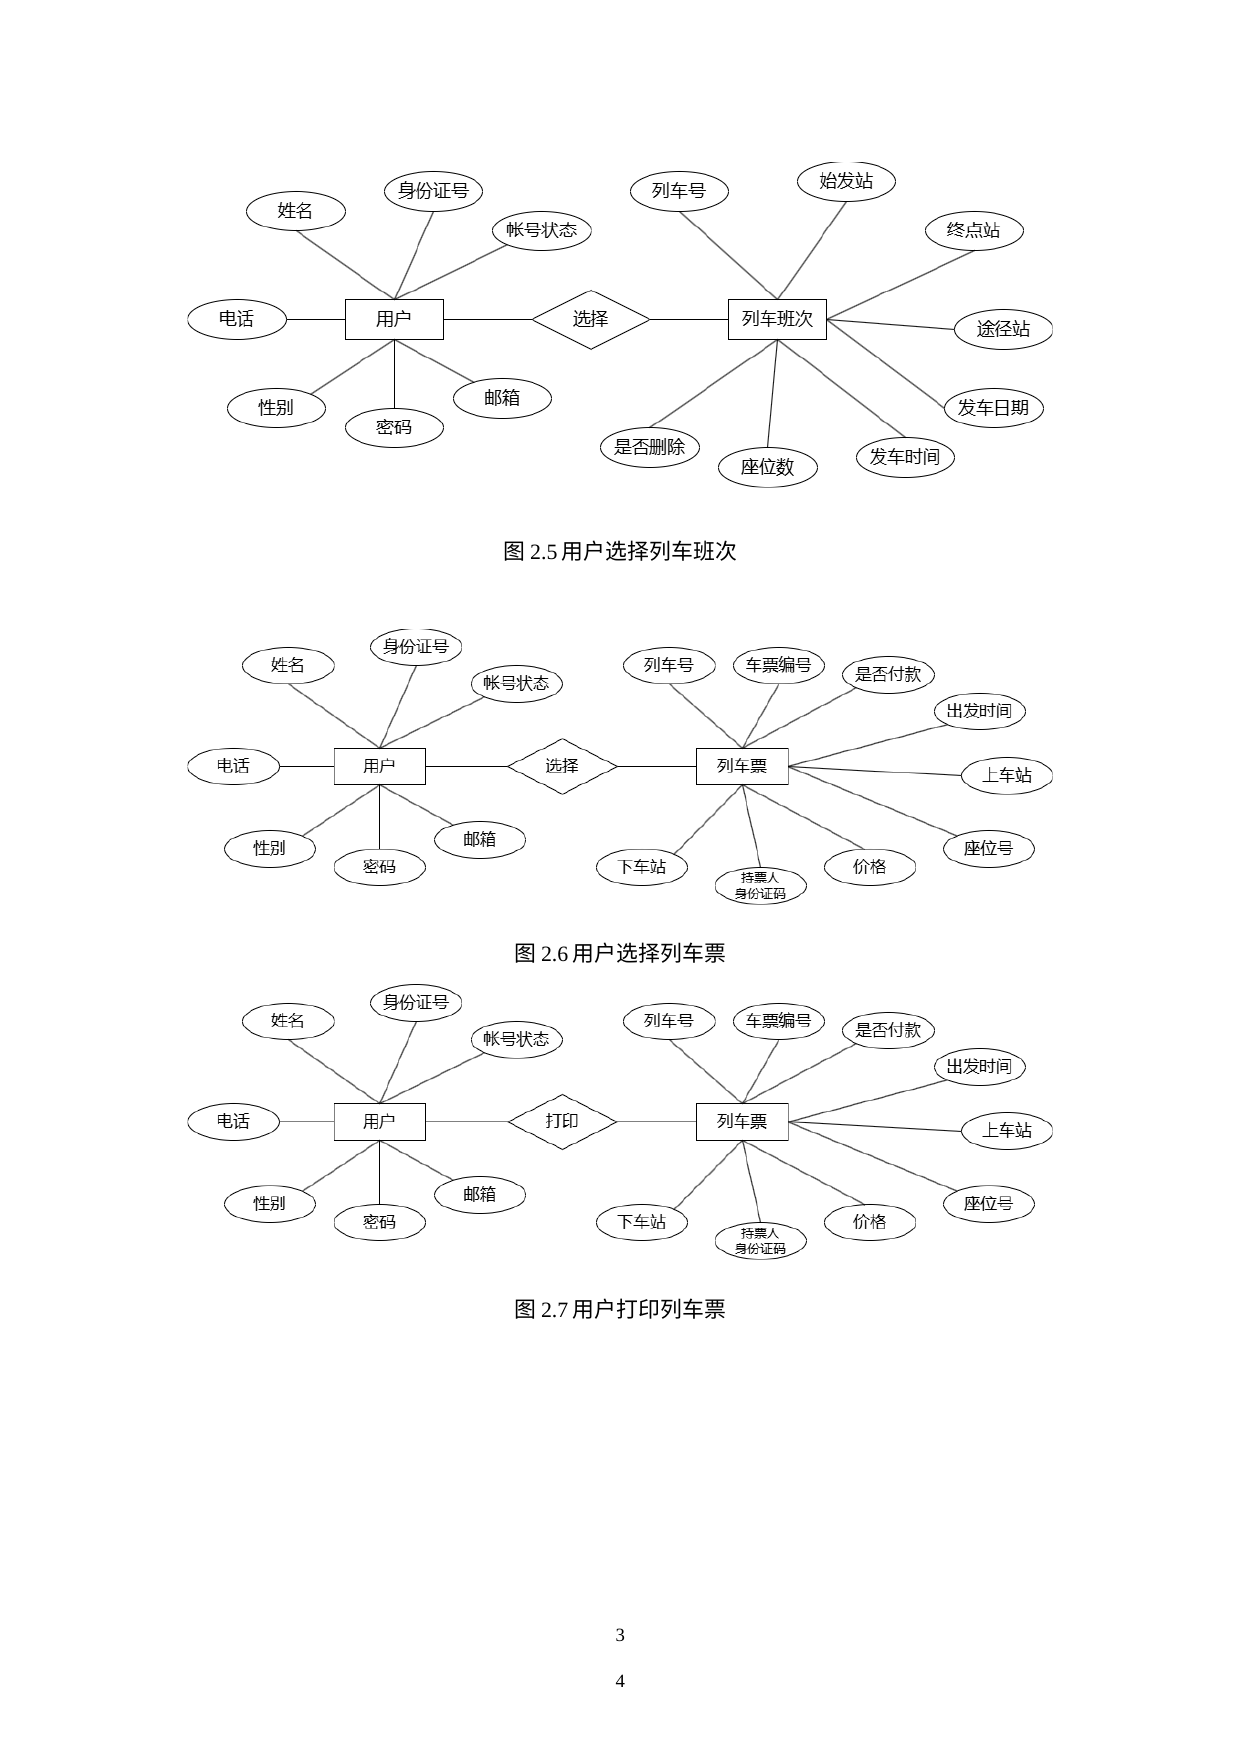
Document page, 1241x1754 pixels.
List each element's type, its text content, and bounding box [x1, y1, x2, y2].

picture [187, 984, 1053, 1260]
text 图2.7用户打印列车票 [187, 1291, 1053, 1324]
picture [187, 629, 1053, 905]
picture [187, 162, 1053, 488]
text 图2.6用户选择列车票 [187, 936, 1053, 968]
text 图2.5用户选择列车班次 [187, 534, 1053, 566]
